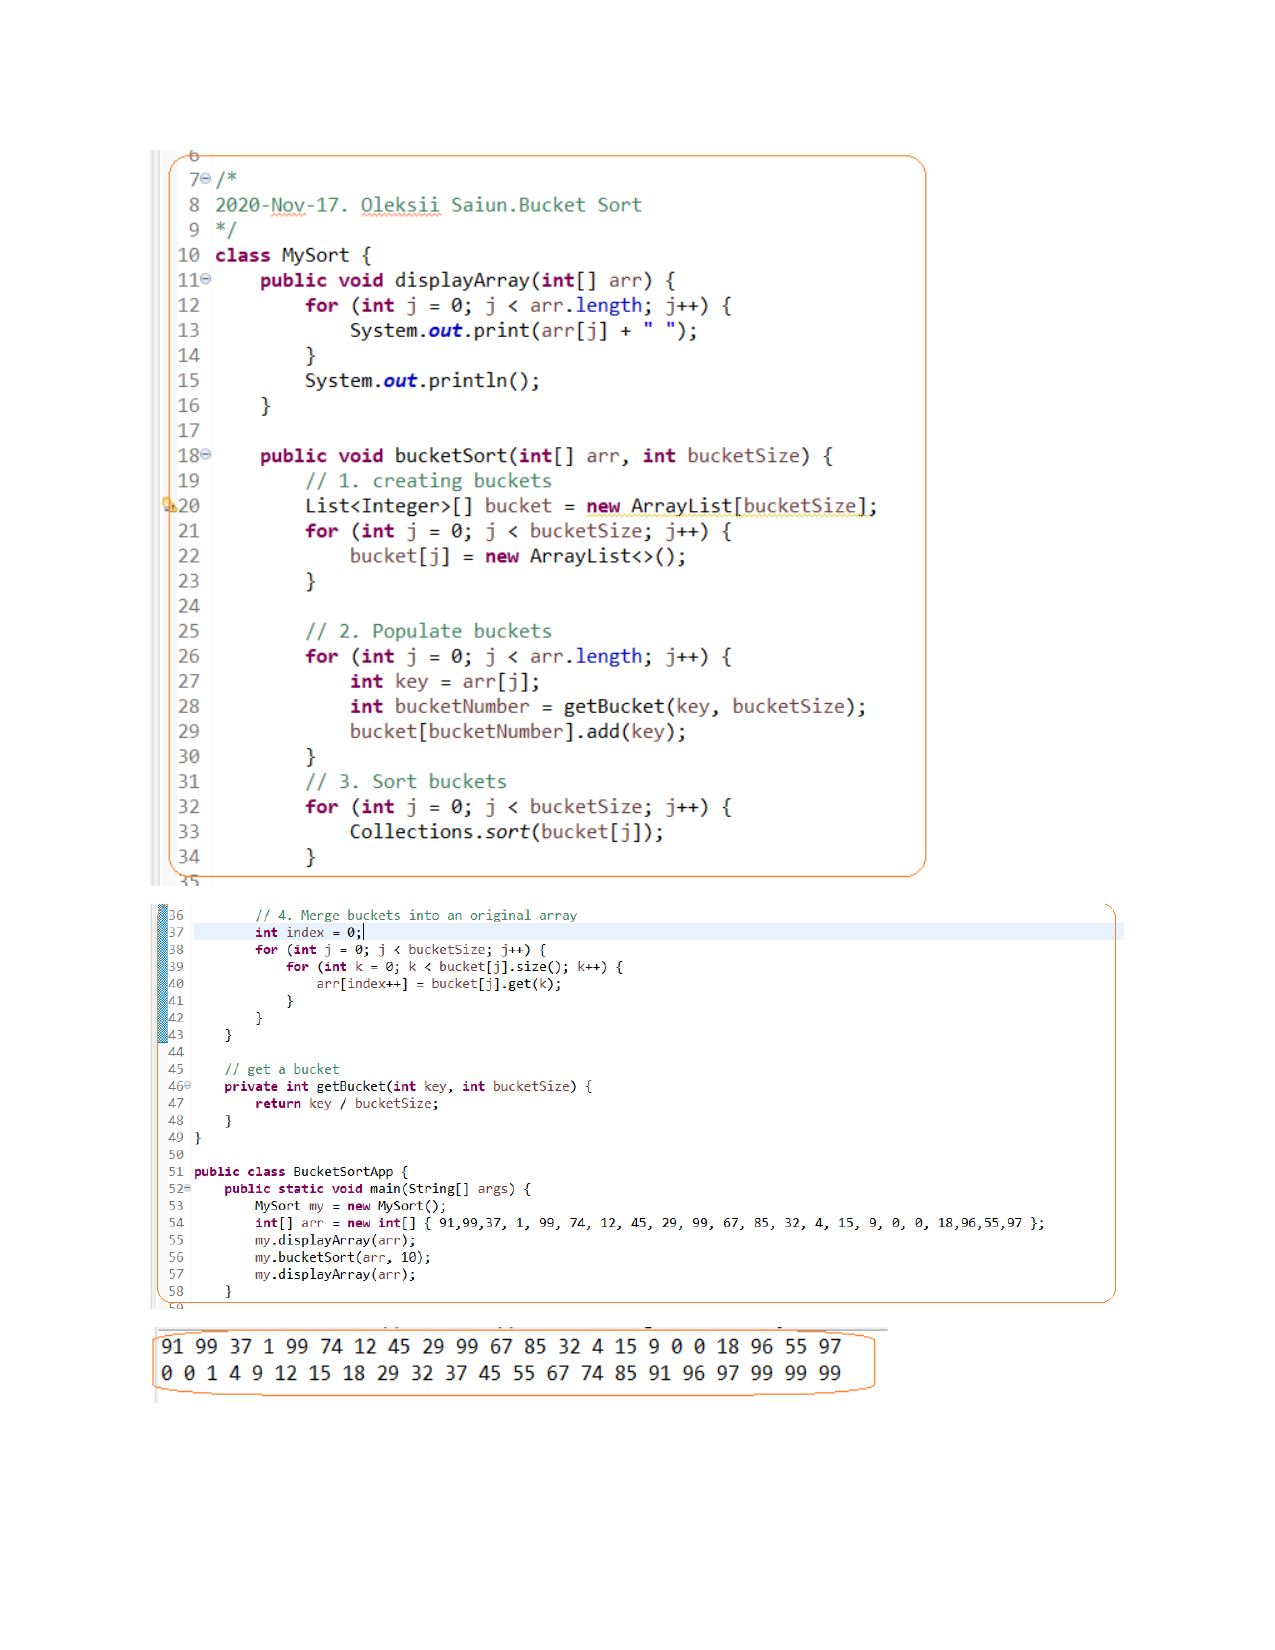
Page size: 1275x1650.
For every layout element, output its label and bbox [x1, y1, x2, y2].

picture [150, 1327, 888, 1403]
picture [150, 904, 1124, 1309]
picture [150, 150, 949, 886]
